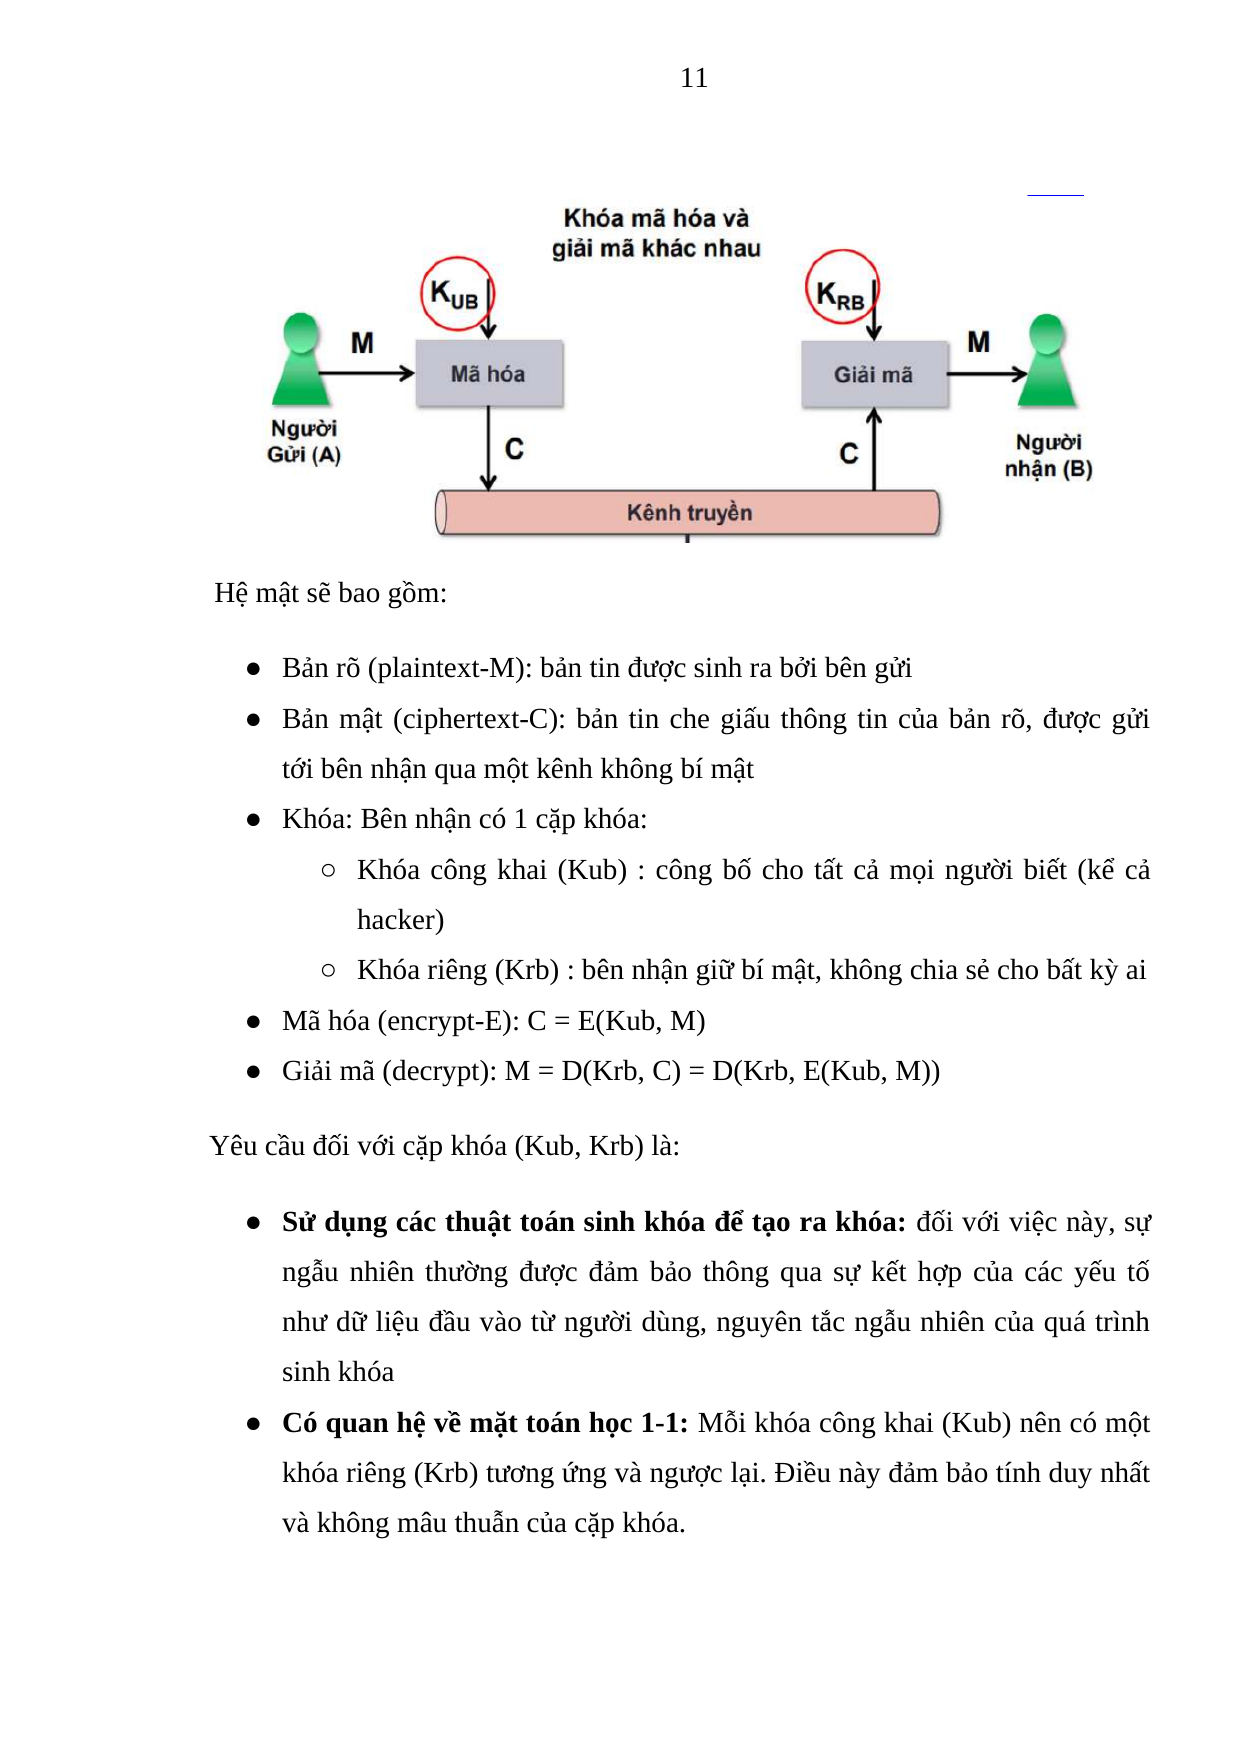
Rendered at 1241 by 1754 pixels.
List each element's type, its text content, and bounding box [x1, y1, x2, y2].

text Yêu cầu đối với cặp khóa (Kub, Krb) là: [207, 1128, 1151, 1162]
list Giải mã (decrypt): M = D(Krb, C) = D(Krb, E(Kub, M)) [244, 1053, 1151, 1087]
list Khóa: Bên nhận có 1 cặp khóa: [244, 801, 1151, 835]
list Sử dụng các thuật toán sinh khóa để tạo ra khóa: đối với việc này, sự ngẫu nhiên thường được đảm bảo thông qua sự kết hợp của các yếu tố như dữ liệu đầu vào từ người dùng, nguyên tắc ngẫu nhiên của quá trình sinh khóa [244, 1204, 1151, 1388]
list Khóa riêng (Krb) : bên nhận giữ bí mật, không chia sẻ cho bất kỳ ai [319, 952, 1151, 986]
list Bản mật (ciphertext-C): bản tin che giấu thông tin của bản rõ, được gửi tới bên nhận qua một kênh không bí mật [244, 701, 1151, 785]
list Có quan hệ về mặt toán học 1-1: Mỗi khóa công khai (Kub) nên có một khóa riêng (Krb) tương ứng và ngược lại. Điều này đảm bảo tính duy nhất và không mâu thuẫn của cặp khóa. [244, 1405, 1151, 1539]
list Khóa công khai (Kub) : công bố cho tất cả mọi người biết (kể cả hacker) [319, 852, 1151, 936]
list Bản rõ (plaintext-M): bản tin được sinh ra bởi bên gửi [244, 651, 1151, 684]
picture [208, 173, 1124, 559]
list Mã hóa (encrypt-E): C = E(Kub, M) [244, 1003, 1151, 1036]
